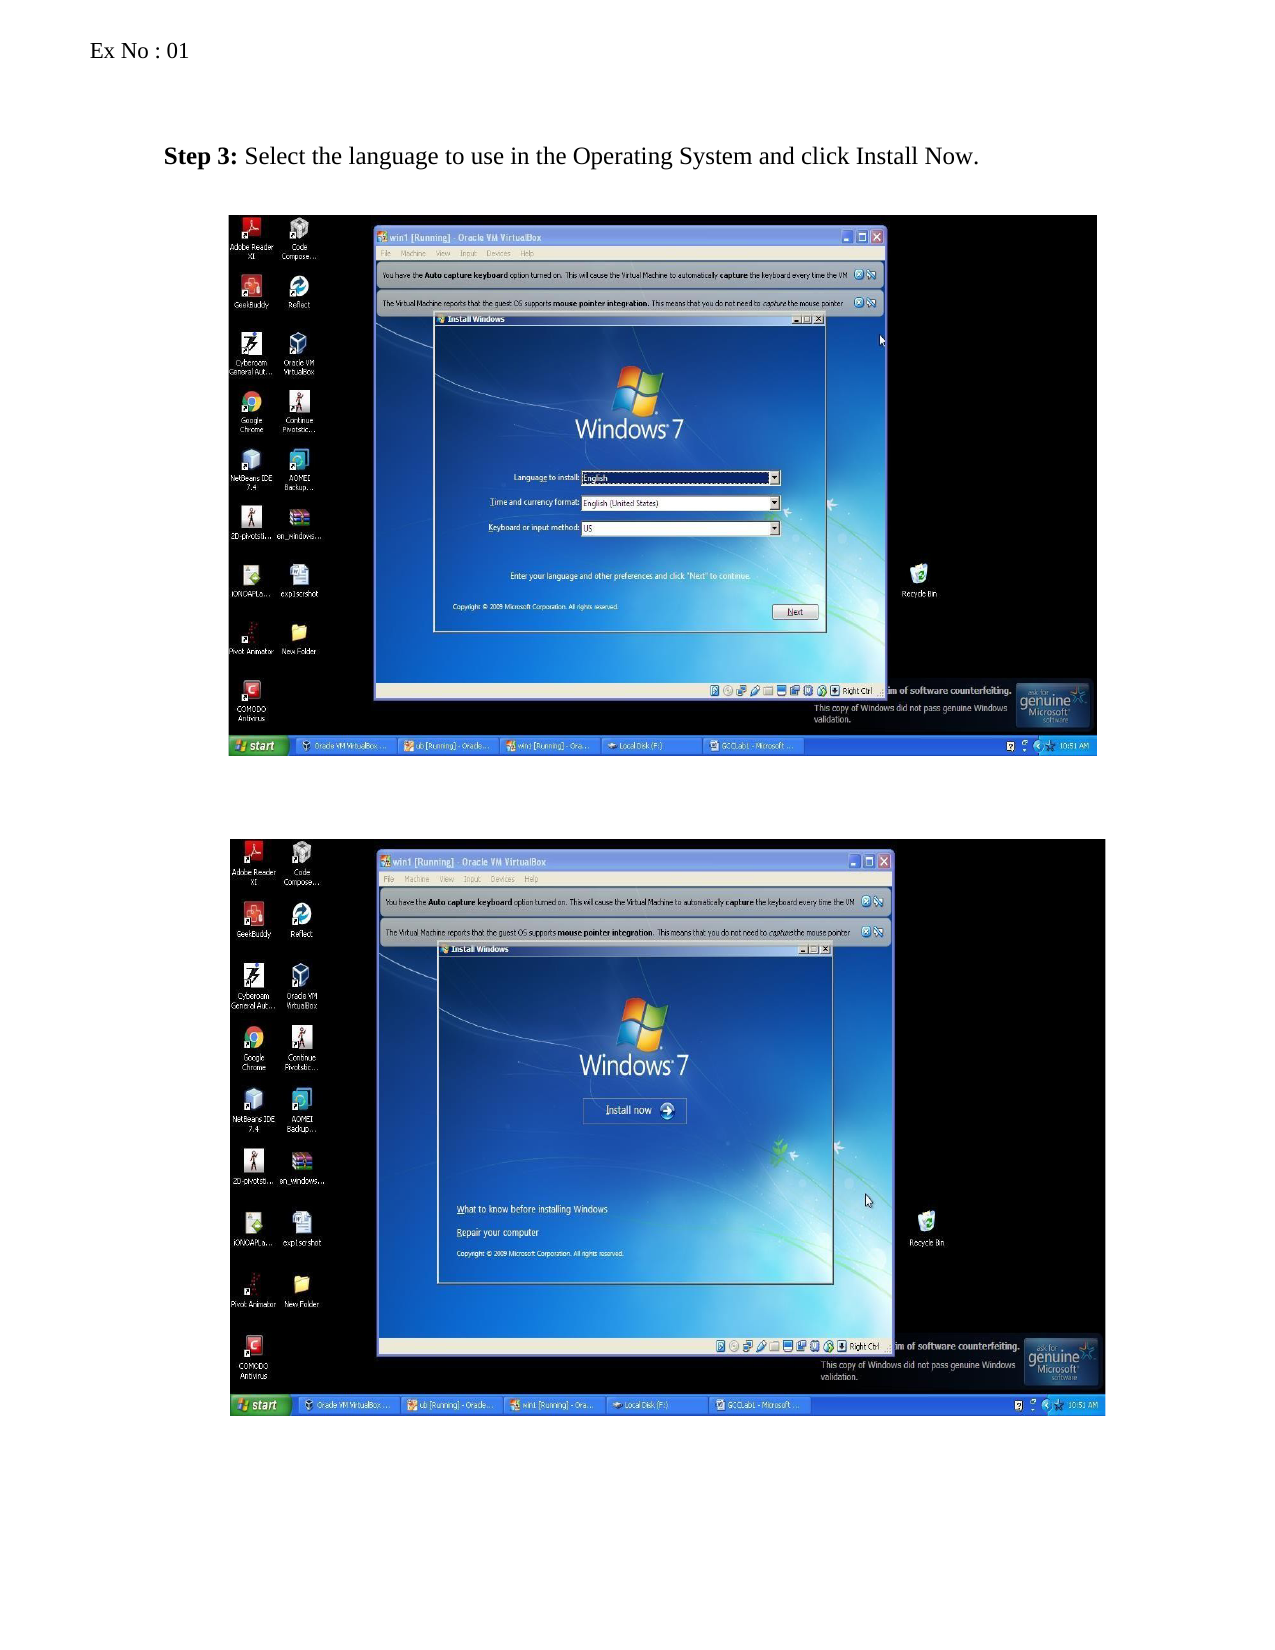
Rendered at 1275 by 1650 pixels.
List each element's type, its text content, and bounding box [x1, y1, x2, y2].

picture [230, 839, 1106, 1416]
text Step 3: Select the language to use in the Operating System and click Install Now. [164, 141, 1275, 170]
picture [228, 215, 1097, 756]
